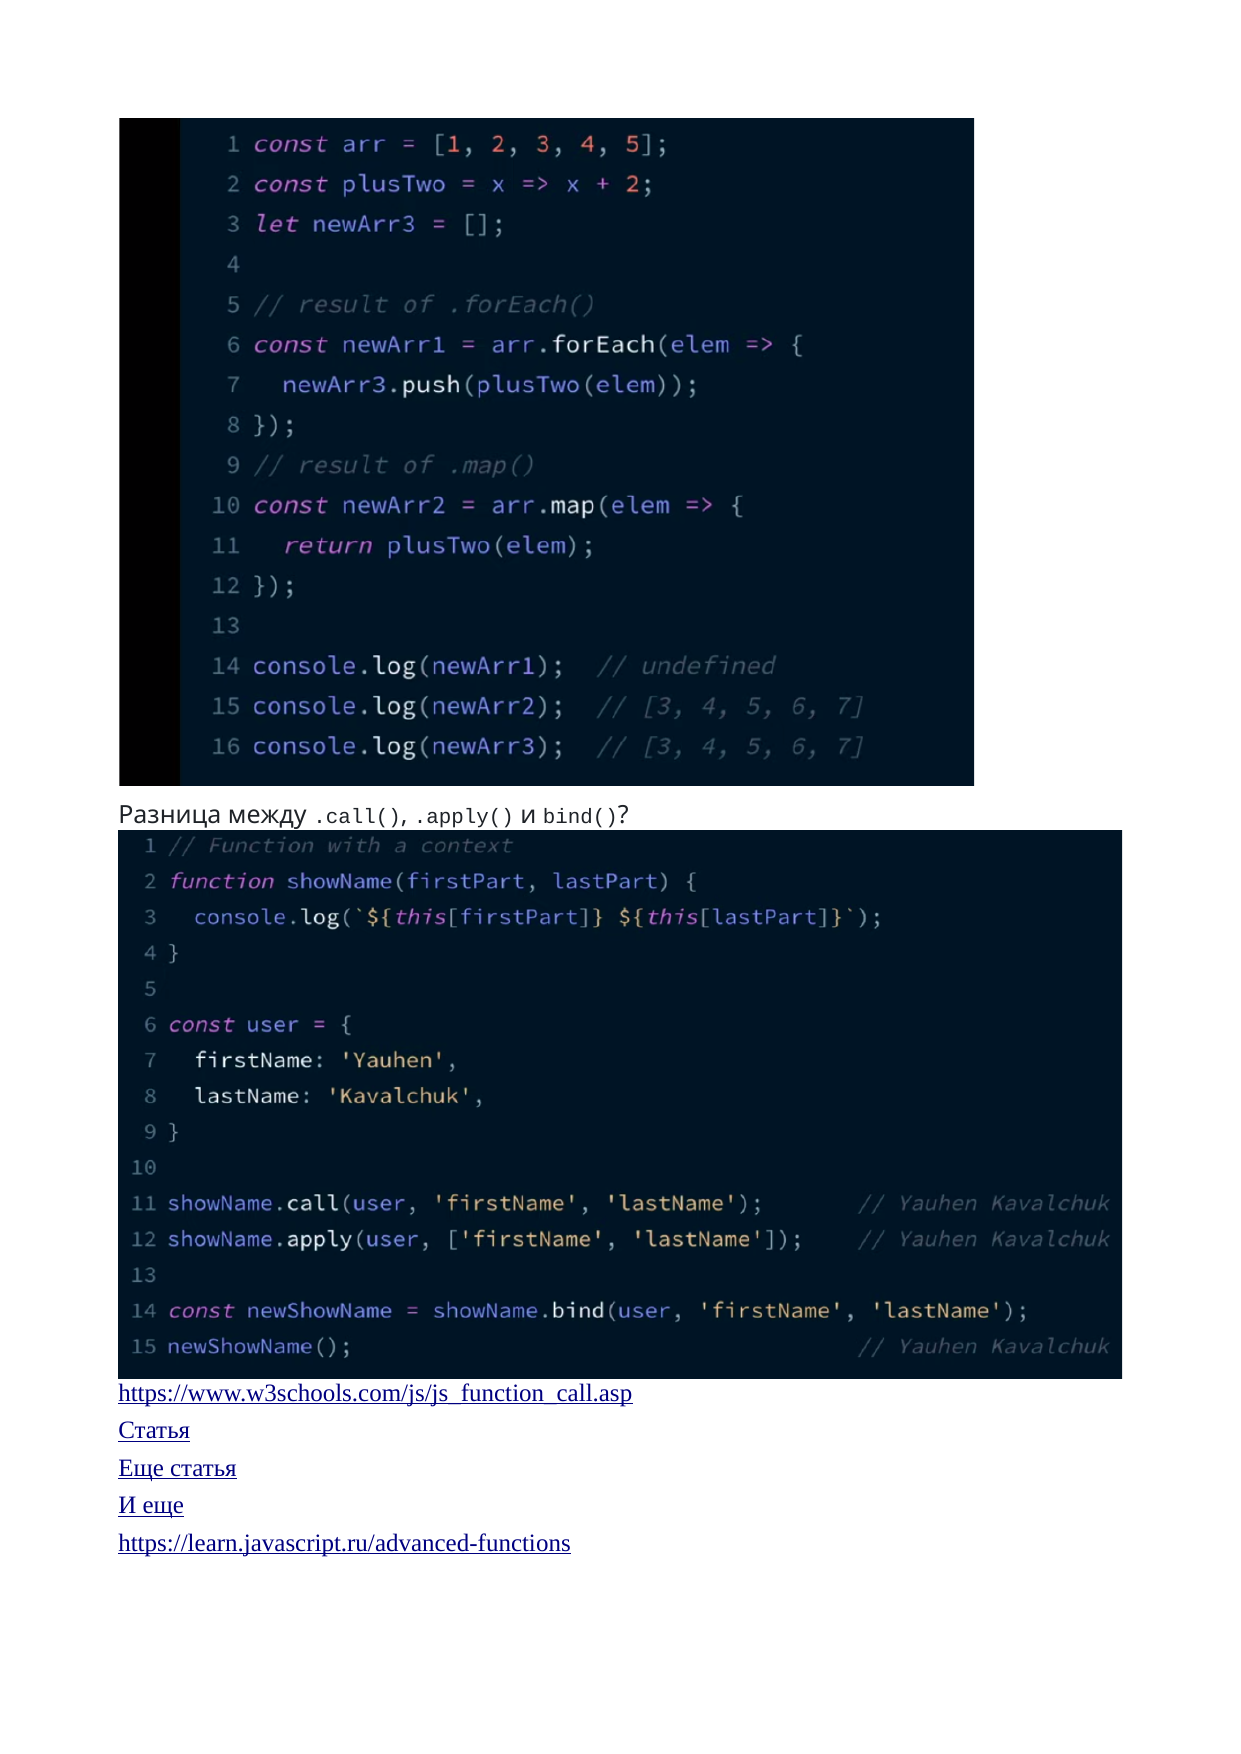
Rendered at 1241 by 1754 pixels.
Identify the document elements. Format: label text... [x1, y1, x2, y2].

text https://www.w3schools.com/js/js_function_call.asp [118, 1379, 1122, 1407]
text Статья [118, 1407, 1122, 1444]
picture [119, 118, 975, 786]
text Разница между .call(), .apply() и bind()? [118, 793, 1122, 830]
text Еще статья [118, 1444, 1122, 1482]
text И еще [118, 1482, 1122, 1519]
text https://learn.javascript.ru/advanced-functions [118, 1519, 1122, 1557]
picture [118, 830, 1123, 1379]
